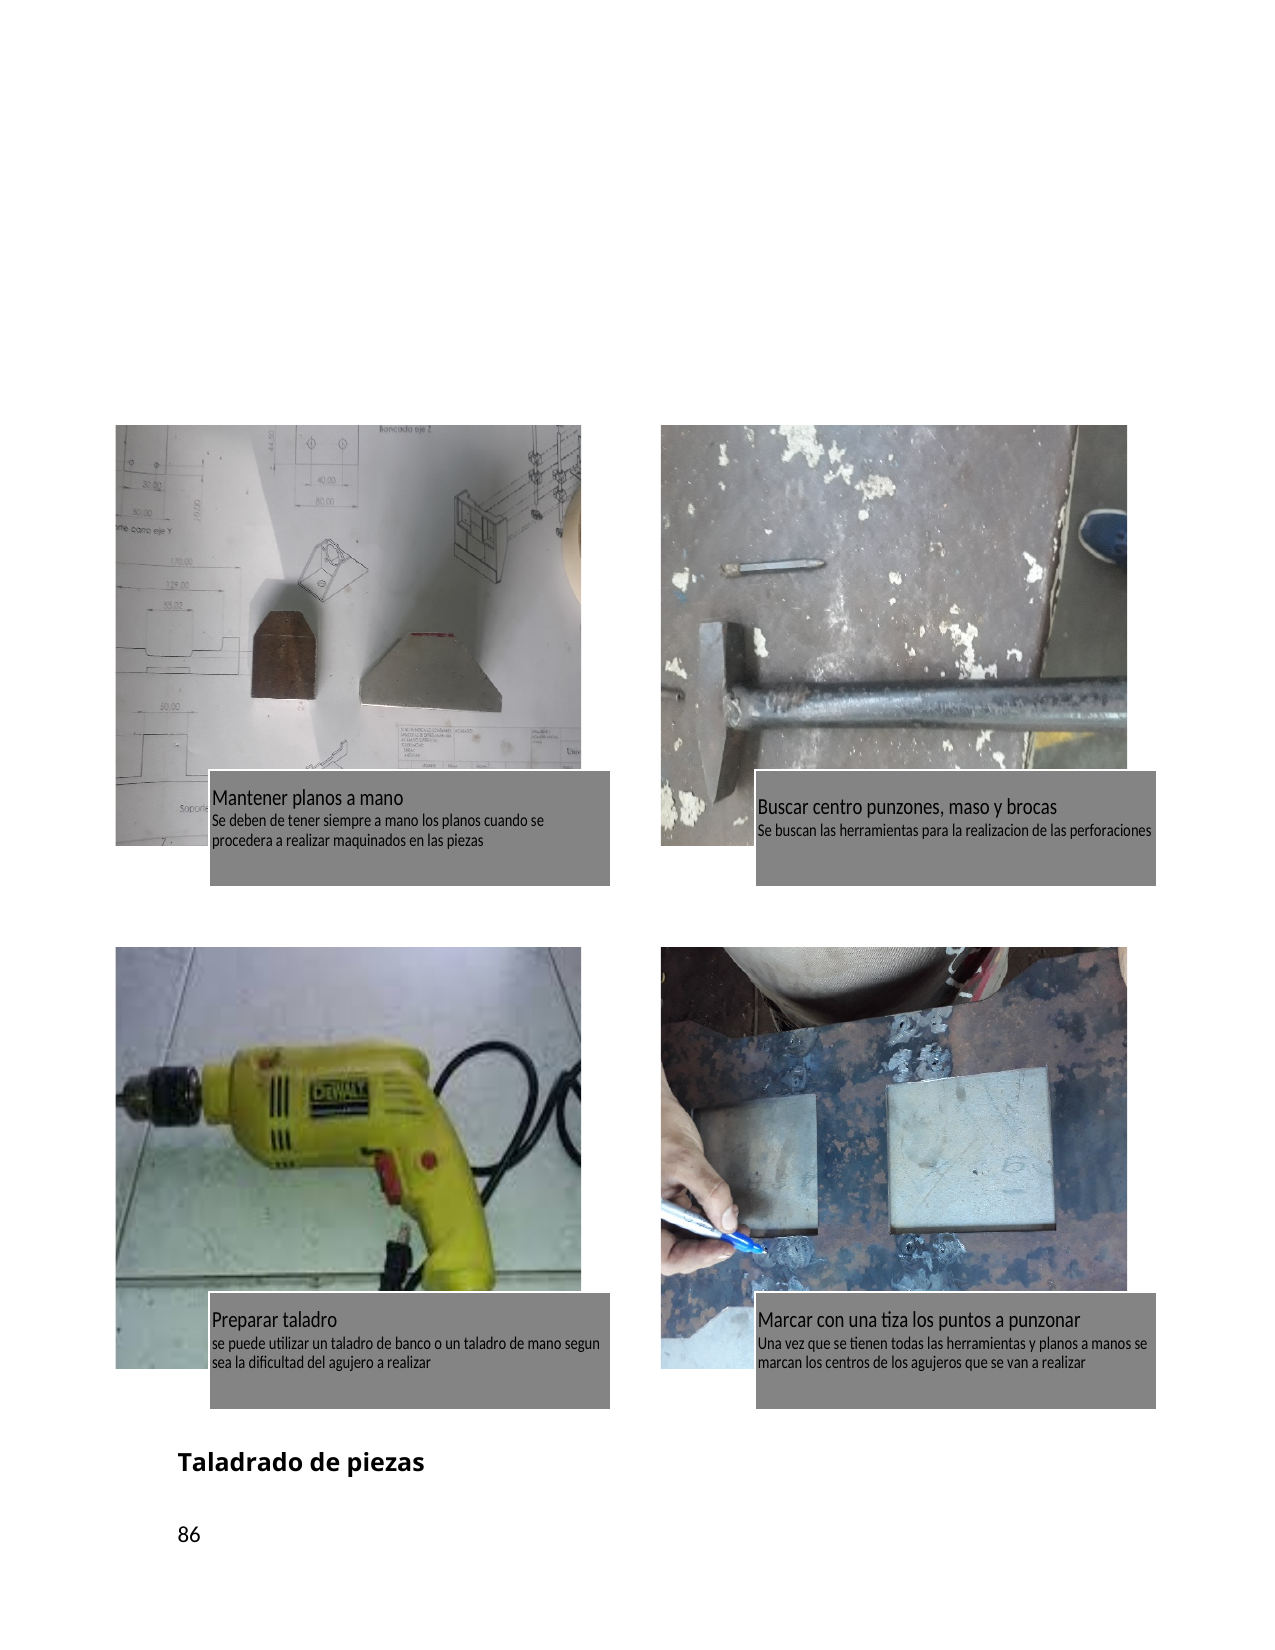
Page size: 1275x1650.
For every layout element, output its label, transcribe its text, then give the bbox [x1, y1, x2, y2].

picture [660, 425, 1128, 846]
picture [115, 947, 582, 1369]
picture [115, 425, 582, 846]
picture [660, 947, 1128, 1369]
